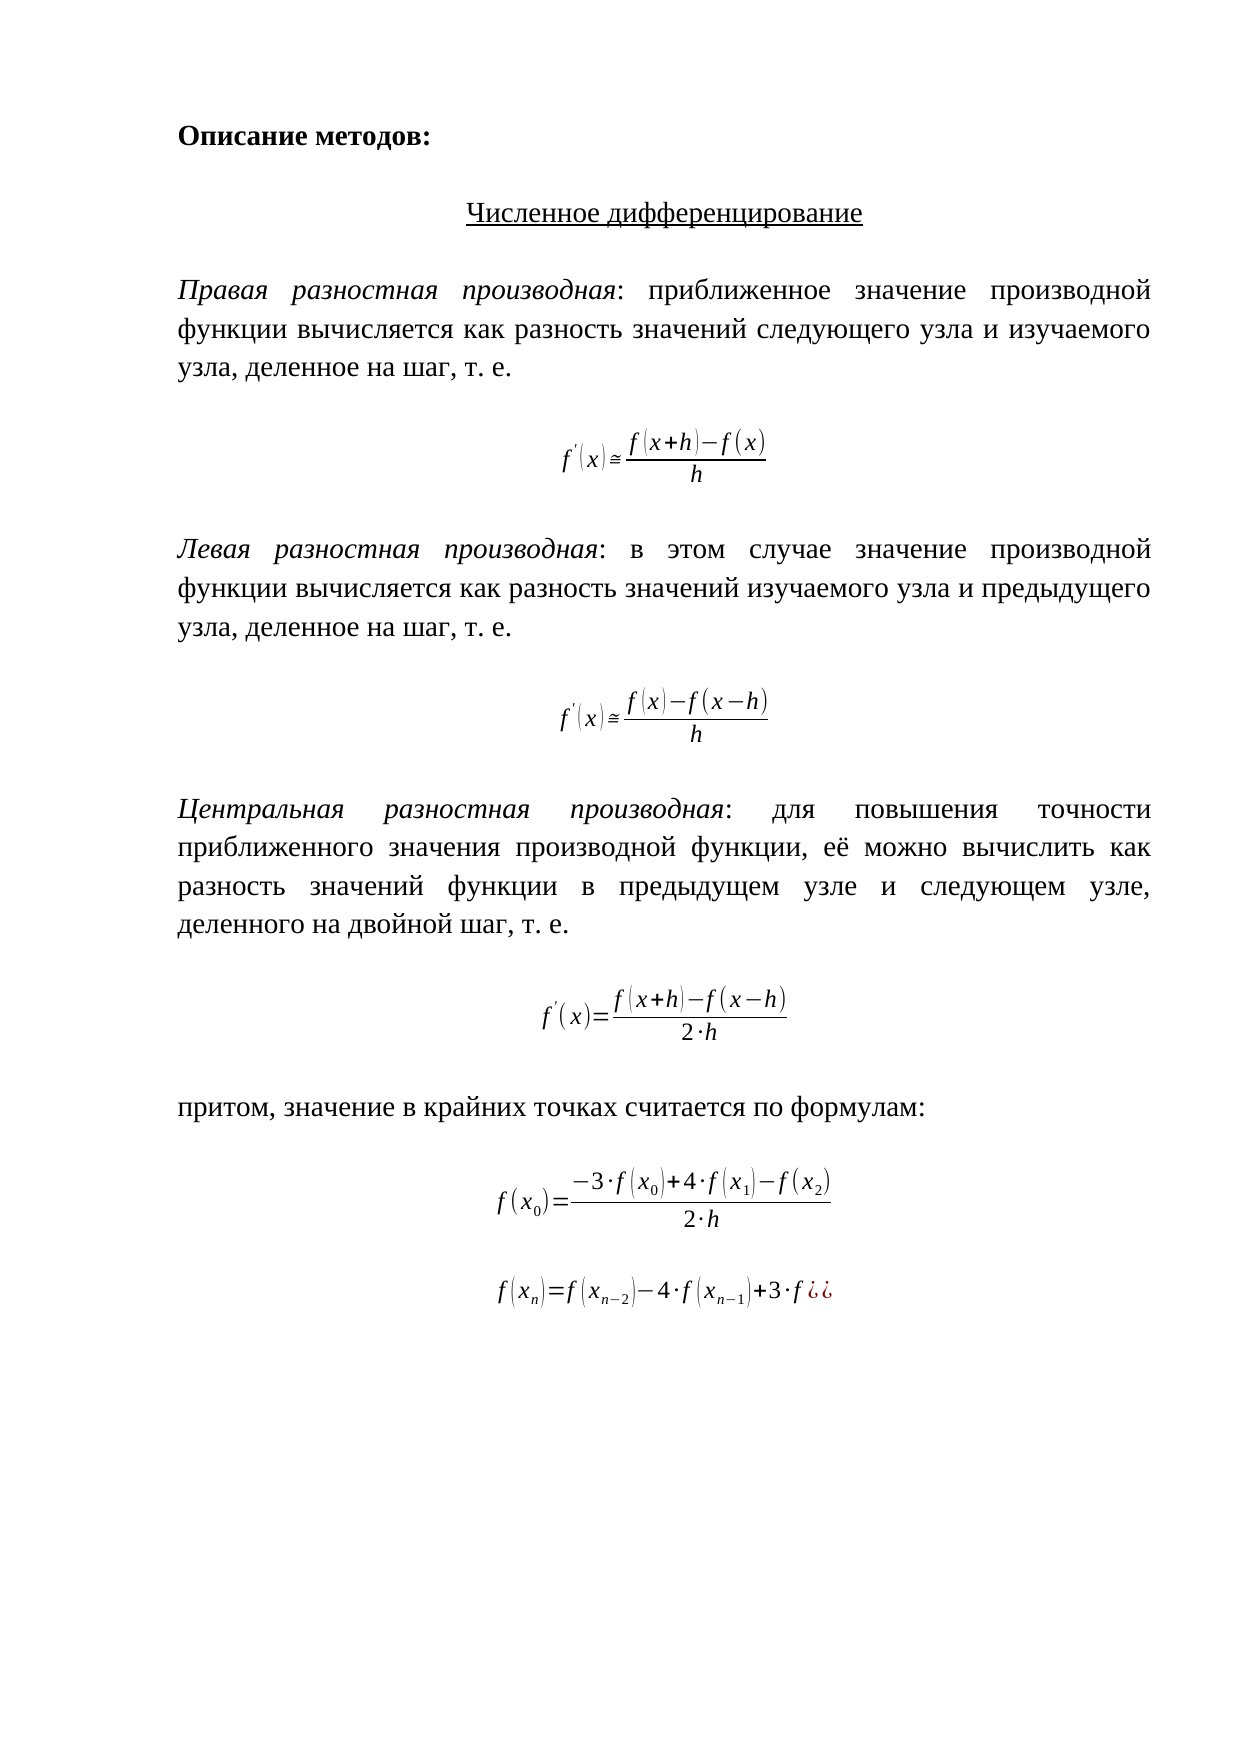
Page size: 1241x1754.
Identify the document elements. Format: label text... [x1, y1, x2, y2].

list Правая разностная производная: приближенное значение производной функции вычисляется как разность значений следующего узла и изучаемого узла, деленное на шаг, т. е. [177, 272, 1152, 383]
text Численное дифференцирование [177, 195, 1152, 229]
text Описание методов: [177, 118, 1152, 152]
list притом, значение в крайних точках считается по формулам: [177, 1089, 1152, 1122]
list Центральная разностная производная: для повышения точности приближенного значения производной функции, её можно вычислить как разность значений функции в предыдущем узле и следующем узле, деленного на двойной шаг, т. е. [177, 791, 1152, 940]
list Левая разностная производная: в этом случае значение производной функции вычисляется как разность значений изучаемого узла и предыдущего узла, деленное на шаг, т. е. [177, 532, 1152, 642]
